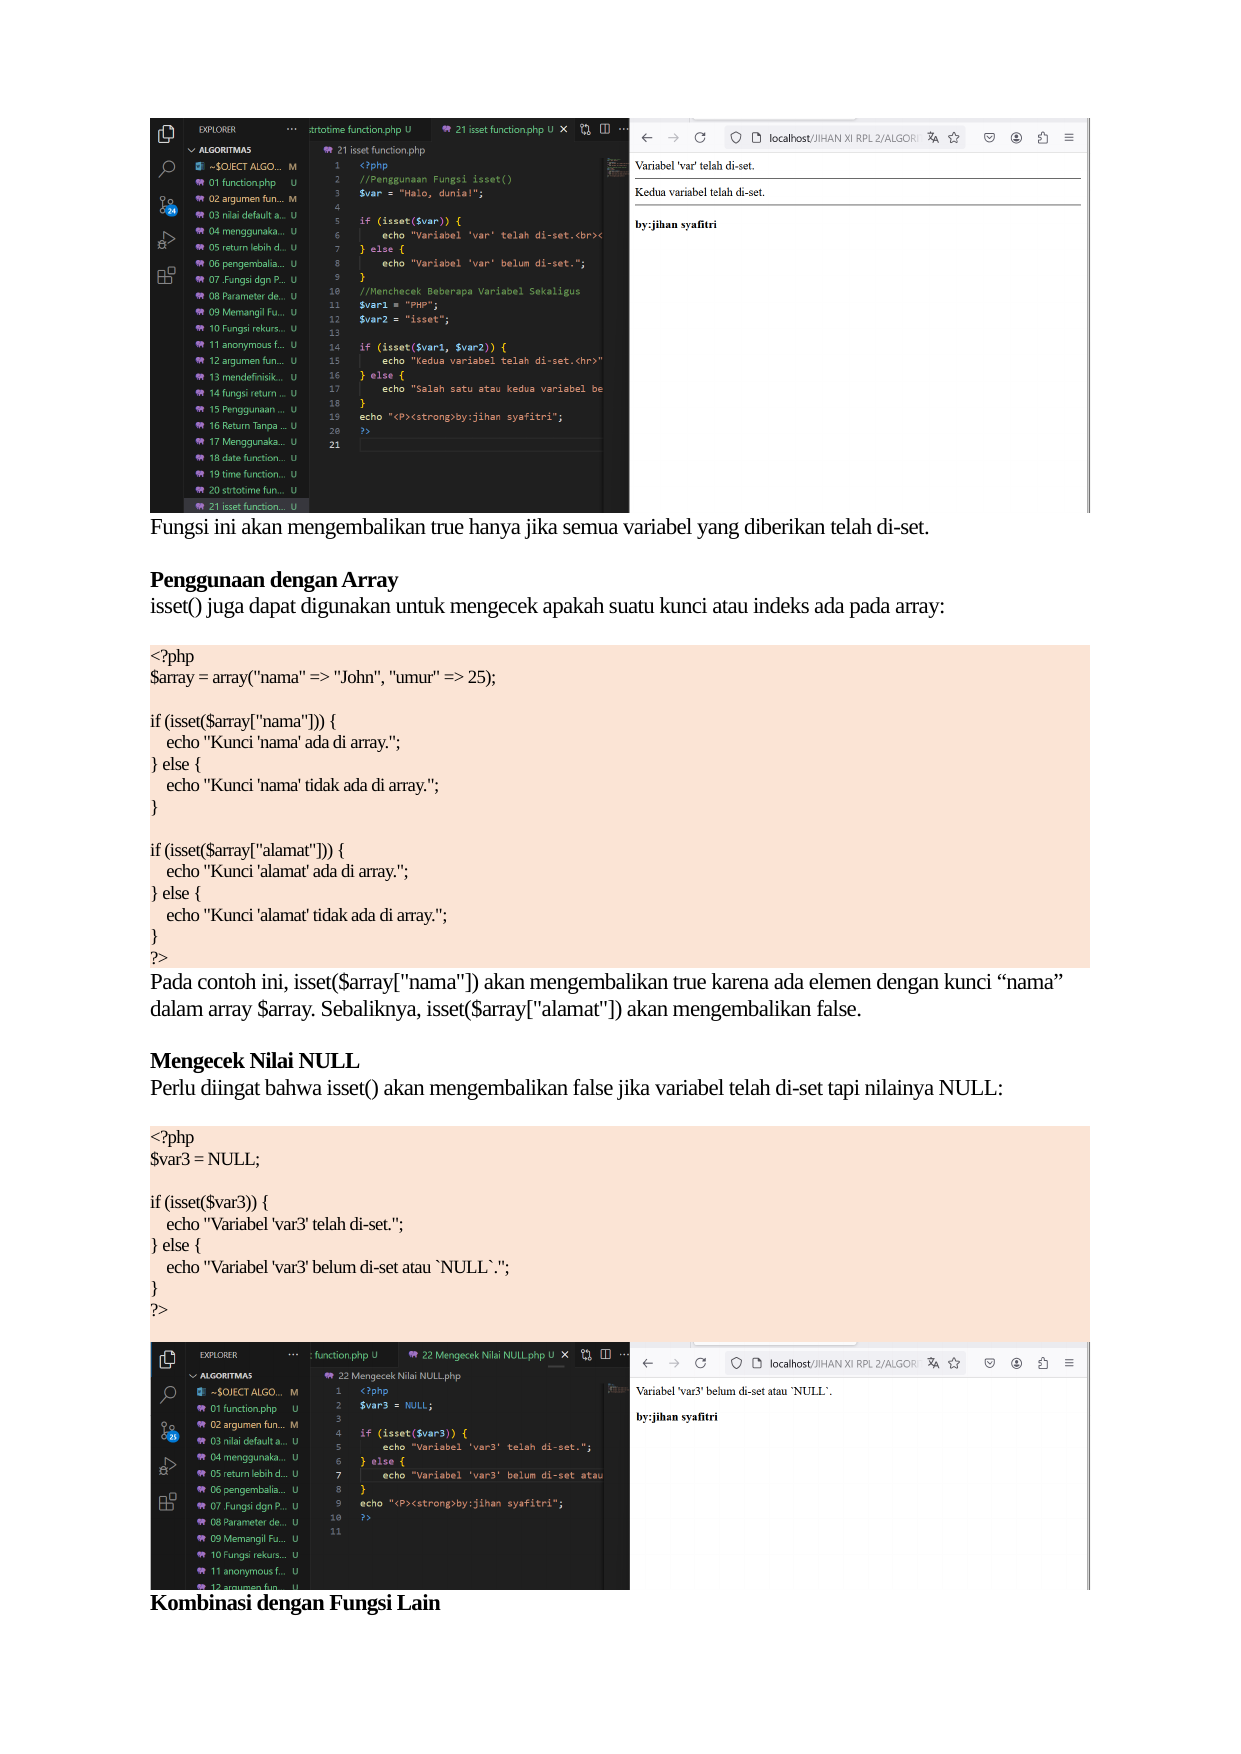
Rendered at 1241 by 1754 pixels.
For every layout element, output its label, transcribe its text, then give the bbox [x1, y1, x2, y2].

text <?php [150, 645, 1090, 666]
text } else { [150, 1234, 1090, 1256]
picture [150, 1342, 1091, 1590]
text echo "Variabel 'var3' telah di-set."; [150, 1213, 1090, 1234]
text } [150, 925, 1090, 947]
text echo "Kunci 'nama' ada di array."; [150, 731, 1090, 753]
text <?php [150, 1126, 1090, 1148]
text echo "Kunci 'nama' tidak ada di array."; [150, 774, 1090, 796]
text Penggunaan dengan Array [150, 566, 1090, 592]
text if (isset($var3)) { [150, 1191, 1090, 1213]
text if (isset($array["alamat"])) { [150, 839, 1090, 860]
text $array = array("nama" => "John", "umur" => 25); [150, 666, 1090, 688]
text echo "Variabel 'var3' belum di-set atau `NULL`."; [150, 1256, 1090, 1277]
text Mengecek Nilai NULL [150, 1047, 1090, 1074]
text Fungsi ini akan mengembalikan true hanya jika semua variabel yang diberikan telah di-set. [150, 513, 1090, 539]
text $var3 = NULL; [150, 1148, 1090, 1169]
text isset() juga dapat digunakan untuk mengecek apakah suatu kunci atau indeks ada pada array: [150, 592, 1090, 618]
text if (isset($array["nama"])) { [150, 709, 1090, 731]
text } [150, 796, 1090, 817]
text } else { [150, 753, 1090, 774]
text Kombinasi dengan Fungsi Lain [150, 1590, 1090, 1616]
text ?> [150, 1299, 1090, 1320]
text echo "Kunci 'alamat' tidak ada di array."; [150, 903, 1090, 925]
text } [150, 1277, 1090, 1299]
text echo "Kunci 'alamat' ada di array."; [150, 860, 1090, 882]
text Perlu diingat bahwa isset() akan mengembalikan false jika variabel telah di-set tapi nilainya NULL: [150, 1074, 1090, 1100]
text ?> [150, 947, 1090, 968]
text Pada contoh ini, isset($array["nama"]) akan mengembalikan true karena ada elemen dengan kunci “nama” dalam array $array. Sebaliknya, isset($array["alamat"]) akan mengembalikan false. [150, 968, 1090, 1021]
text } else { [150, 882, 1090, 903]
picture [150, 118, 1091, 513]
